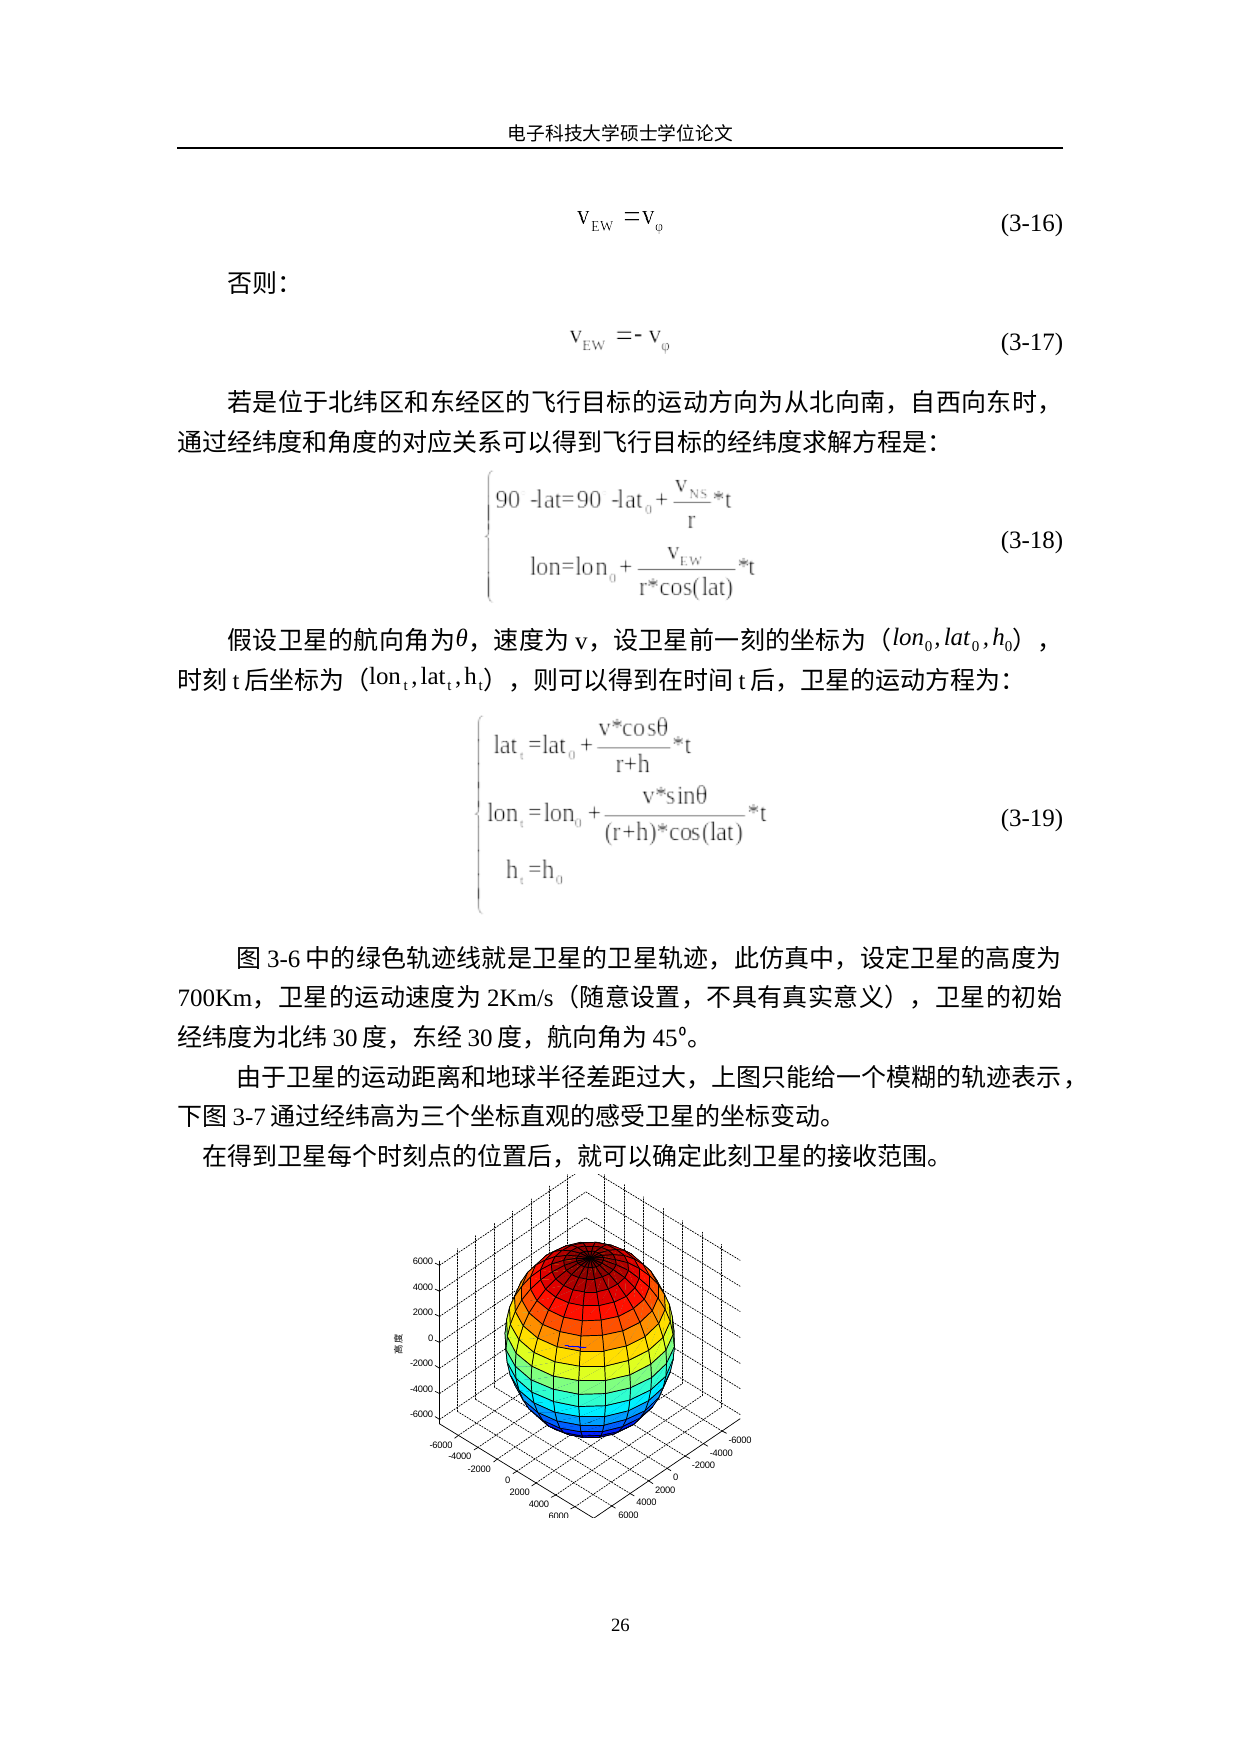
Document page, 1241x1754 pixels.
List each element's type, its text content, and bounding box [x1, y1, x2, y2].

text 若是位于北纬区和东经区的飞行目标的运动方向为从北向南，自西向东时，通过经纬度和角度的对应关系可以得到飞行目标的经纬度求解方程是： [177, 381, 1063, 460]
text 由于卫星的运动距离和地球半径差距过大，上图只能给一个模糊的轨迹表示，下图3-7通过经纬高为三个坐标直观的感受卫星的坐标变动。 [177, 1056, 1063, 1135]
list 假设卫星的航向角为，速度为v，设卫星前一刻的坐标为（），时刻t后坐标为（），则可以得到在时间t后，卫星的运动方程为： [177, 619, 1063, 698]
text (3-17) [177, 301, 1063, 381]
text 在得到卫星每个时刻点的位置后，就可以确定此刻卫星的接收范围。 [177, 1135, 1063, 1174]
text (3-18) [177, 460, 1063, 619]
text (3-19) [177, 698, 1063, 936]
text (3-16) [177, 182, 1063, 262]
text 图3-6中的绿色轨迹线就是卫星的卫星轨迹，此仿真中，设定卫星的高度为700Km，卫星的运动速度为2Km/s（随意设置，不具有真实意义），卫星的初始经纬度为北纬30度，东经30度，航向角为45⁰。 [177, 936, 1063, 1056]
text 否则： [177, 262, 1063, 301]
